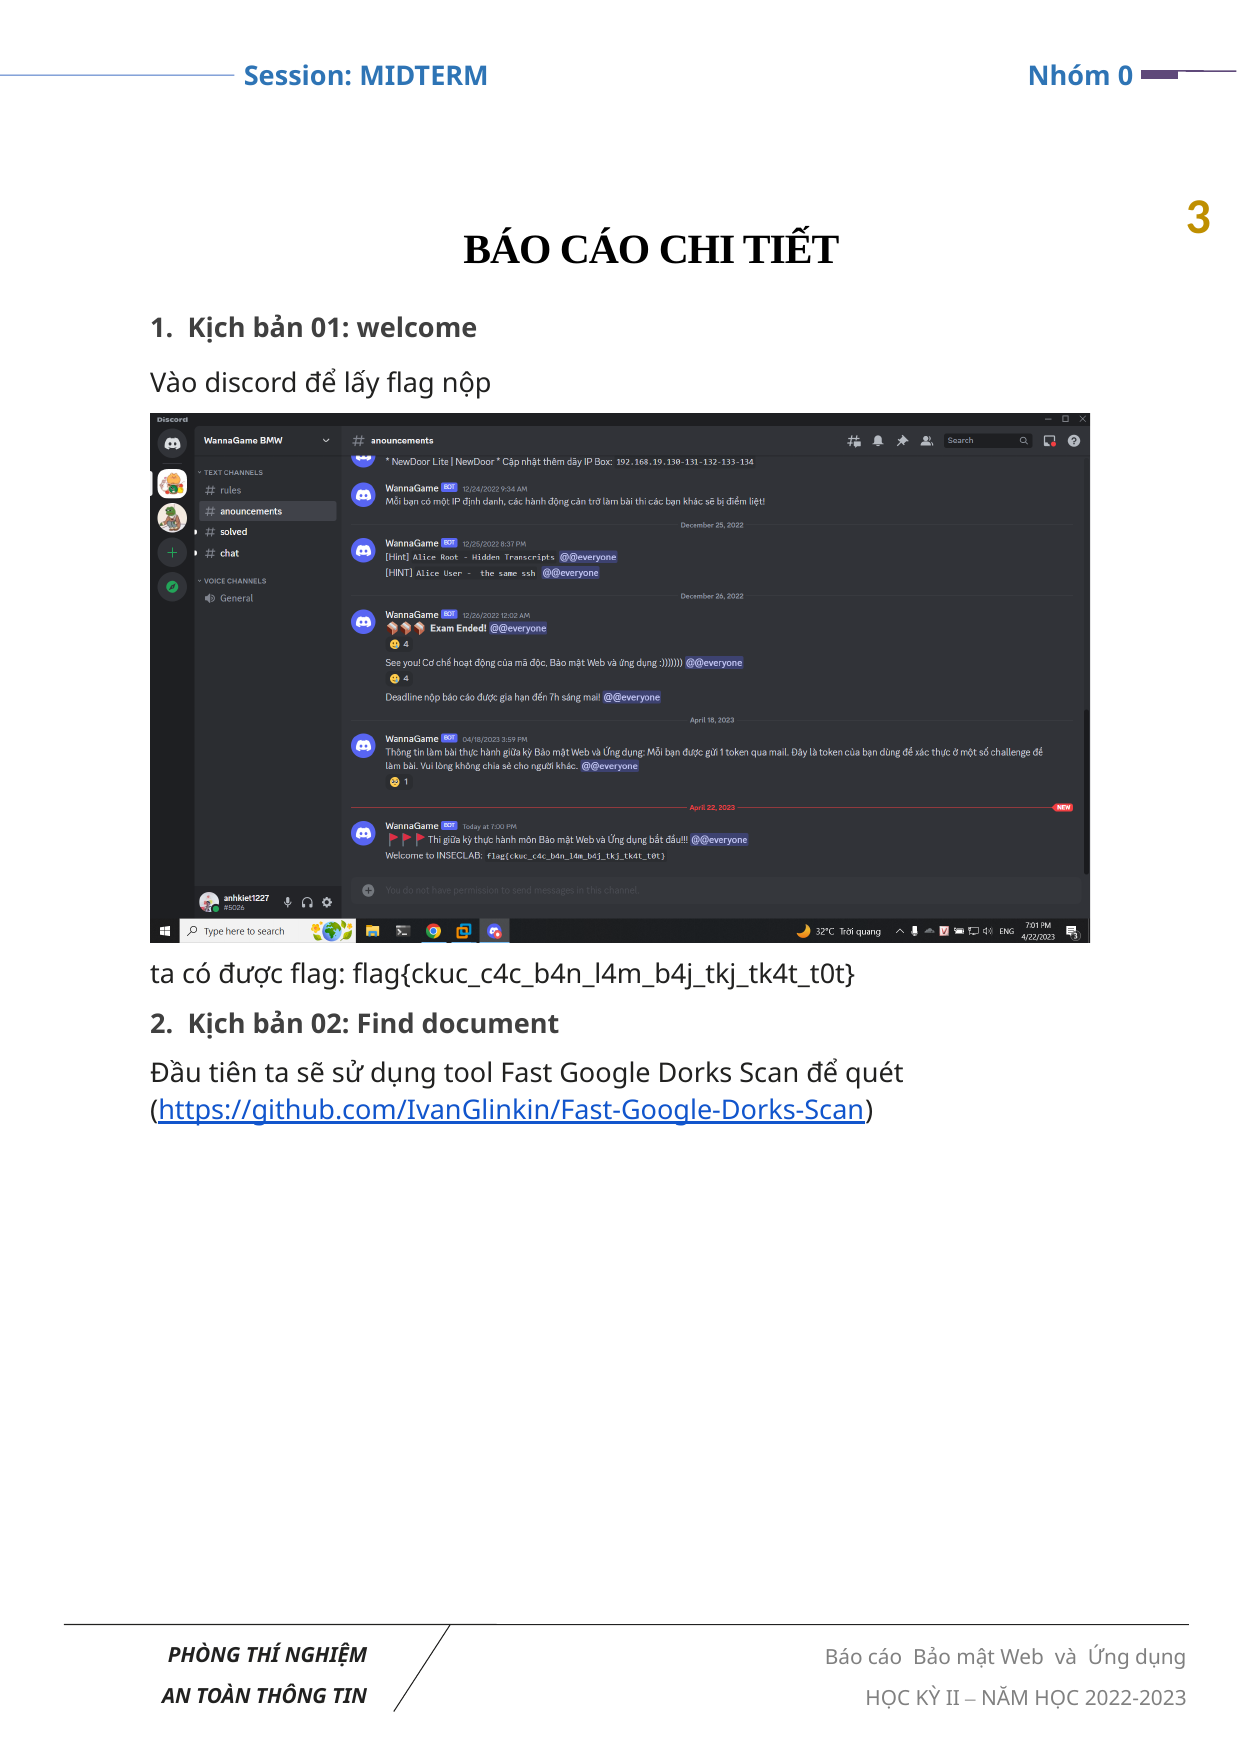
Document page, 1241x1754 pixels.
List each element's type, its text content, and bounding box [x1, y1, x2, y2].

text Vào discord để lấy flag nộp [150, 364, 1153, 401]
subtitle Kịch bản 01: welcome [150, 309, 1153, 346]
title BÁO CÁO CHI TIẾT [150, 224, 1153, 272]
picture [150, 413, 1091, 943]
text ta có được flag: flag{ckuc_c4c_b4n_l4m_b4j_tkj_tk4t_t0t} [150, 955, 1153, 992]
subtitle Kịch bản 02: Find document [150, 1004, 1153, 1041]
text Đầu tiên ta sẽ sử dụng tool Fast Google Dorks Scan để quét (https://github.com/IvanGlinkin/Fast-Google-Dorks-Scan) [150, 1053, 1153, 1127]
